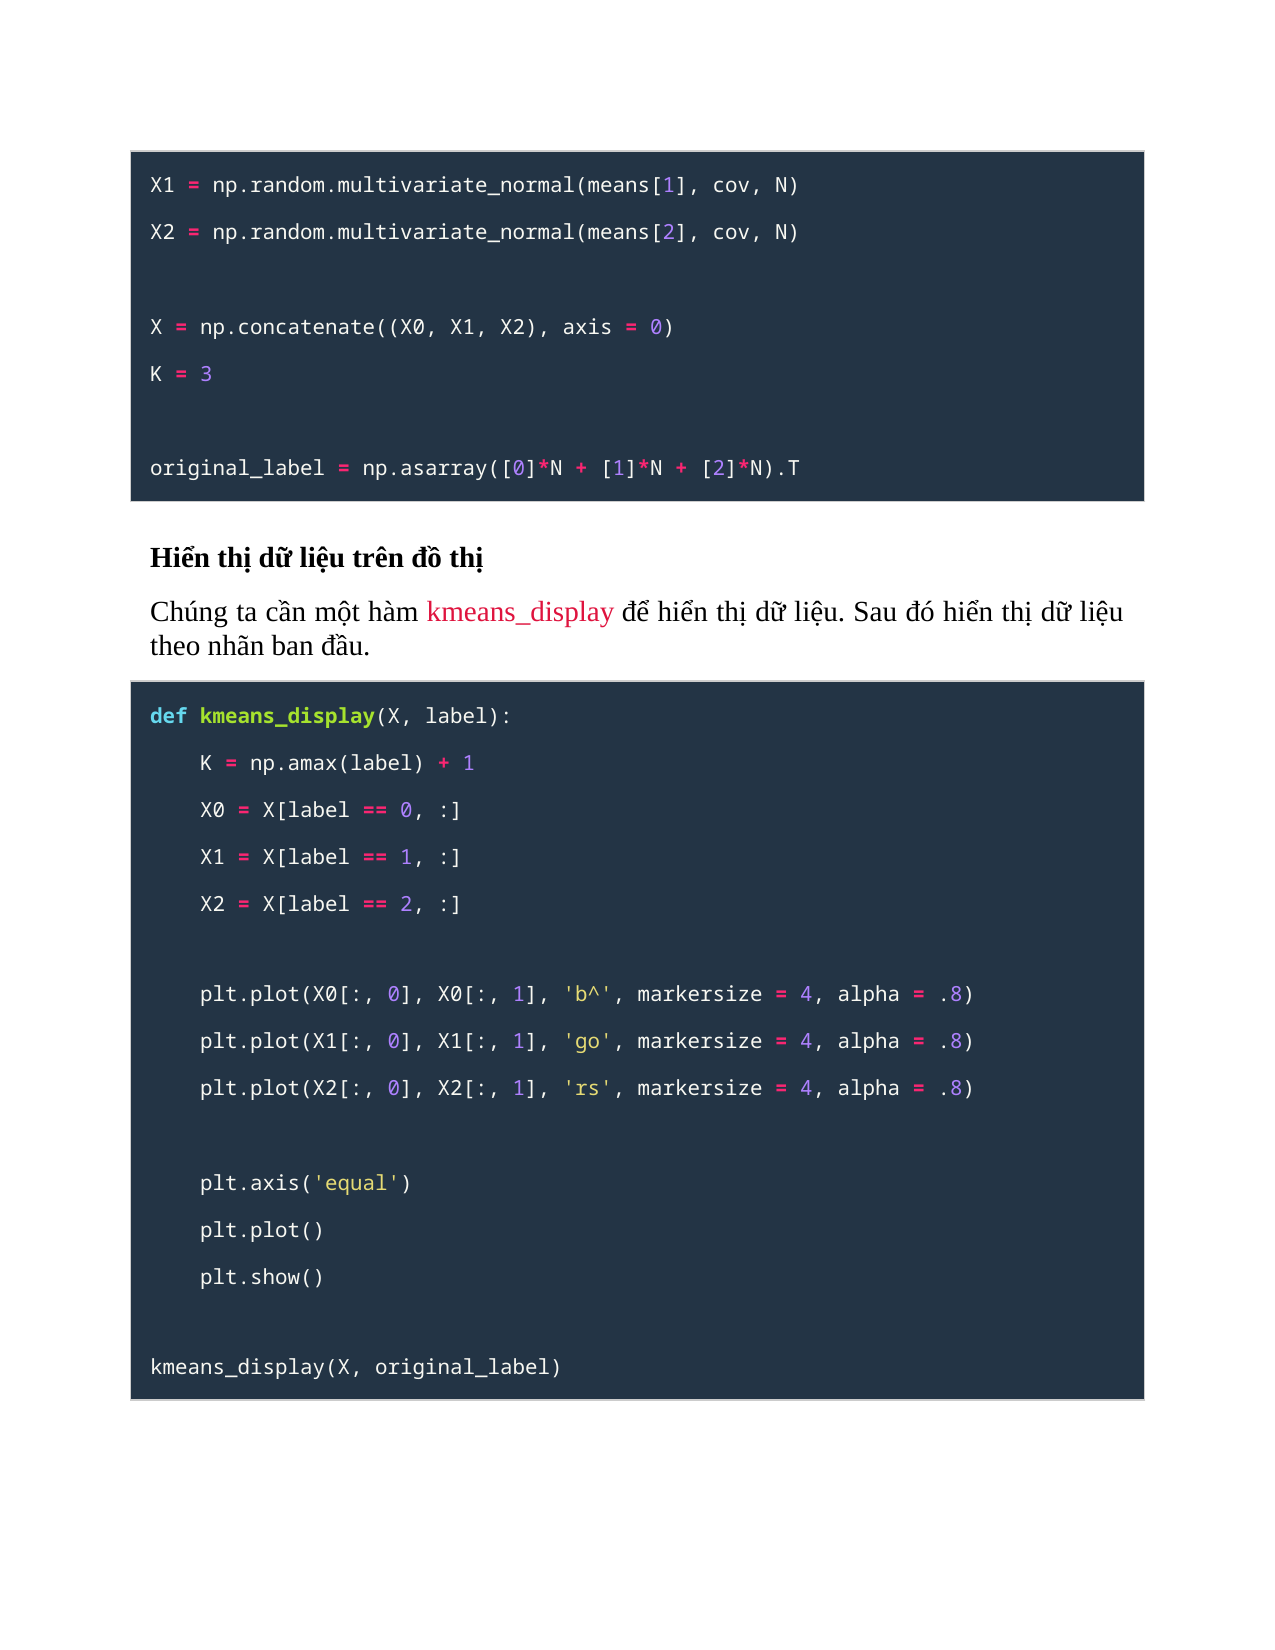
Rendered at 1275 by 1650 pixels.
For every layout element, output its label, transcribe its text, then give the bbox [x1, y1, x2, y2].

text K = 3 [131, 339, 1144, 386]
text plt.plot() [131, 1195, 1144, 1242]
text X1 = np.random.multivariate_normal(means[1], cov, N) [131, 152, 1144, 197]
text plt.plot(X0[:, 0], X0[:, 1], 'b^', markersize = 4, alpha = .8) [131, 959, 1144, 1006]
text X1 = X[label == 1, :] [131, 822, 1144, 869]
text X0 = X[label == 0, :] [131, 775, 1144, 822]
text X2 = X[label == 2, :] [131, 869, 1144, 916]
text plt.show() [131, 1242, 1144, 1289]
text kmeans_display(X, original_label) [131, 1331, 1144, 1399]
text X = np.concatenate((X0, X1, X2), axis = 0) [131, 292, 1144, 339]
text Chúng ta cần một hàm kmeans_display để hiển thị dữ liệu. Sau đó hiển thị dữ liệu theo nhãn ban đầu. [150, 594, 1125, 662]
text plt.plot(X1[:, 0], X1[:, 1], 'go', markersize = 4, alpha = .8) [131, 1006, 1144, 1053]
text K = np.amax(label) + 1 [131, 728, 1144, 775]
text plt.axis('equal') [131, 1147, 1144, 1195]
text plt.plot(X2[:, 0], X2[:, 1], 'rs', markersize = 4, alpha = .8) [131, 1053, 1144, 1100]
text X2 = np.random.multivariate_normal(means[2], cov, N) [131, 197, 1144, 244]
text original_label = np.asarray([0]*N + [1]*N + [2]*N).T [131, 433, 1144, 501]
subtitle Hiển thị dữ liệu trên đồ thị [150, 540, 1125, 573]
text def kmeans_display(X, label): [131, 682, 1144, 728]
